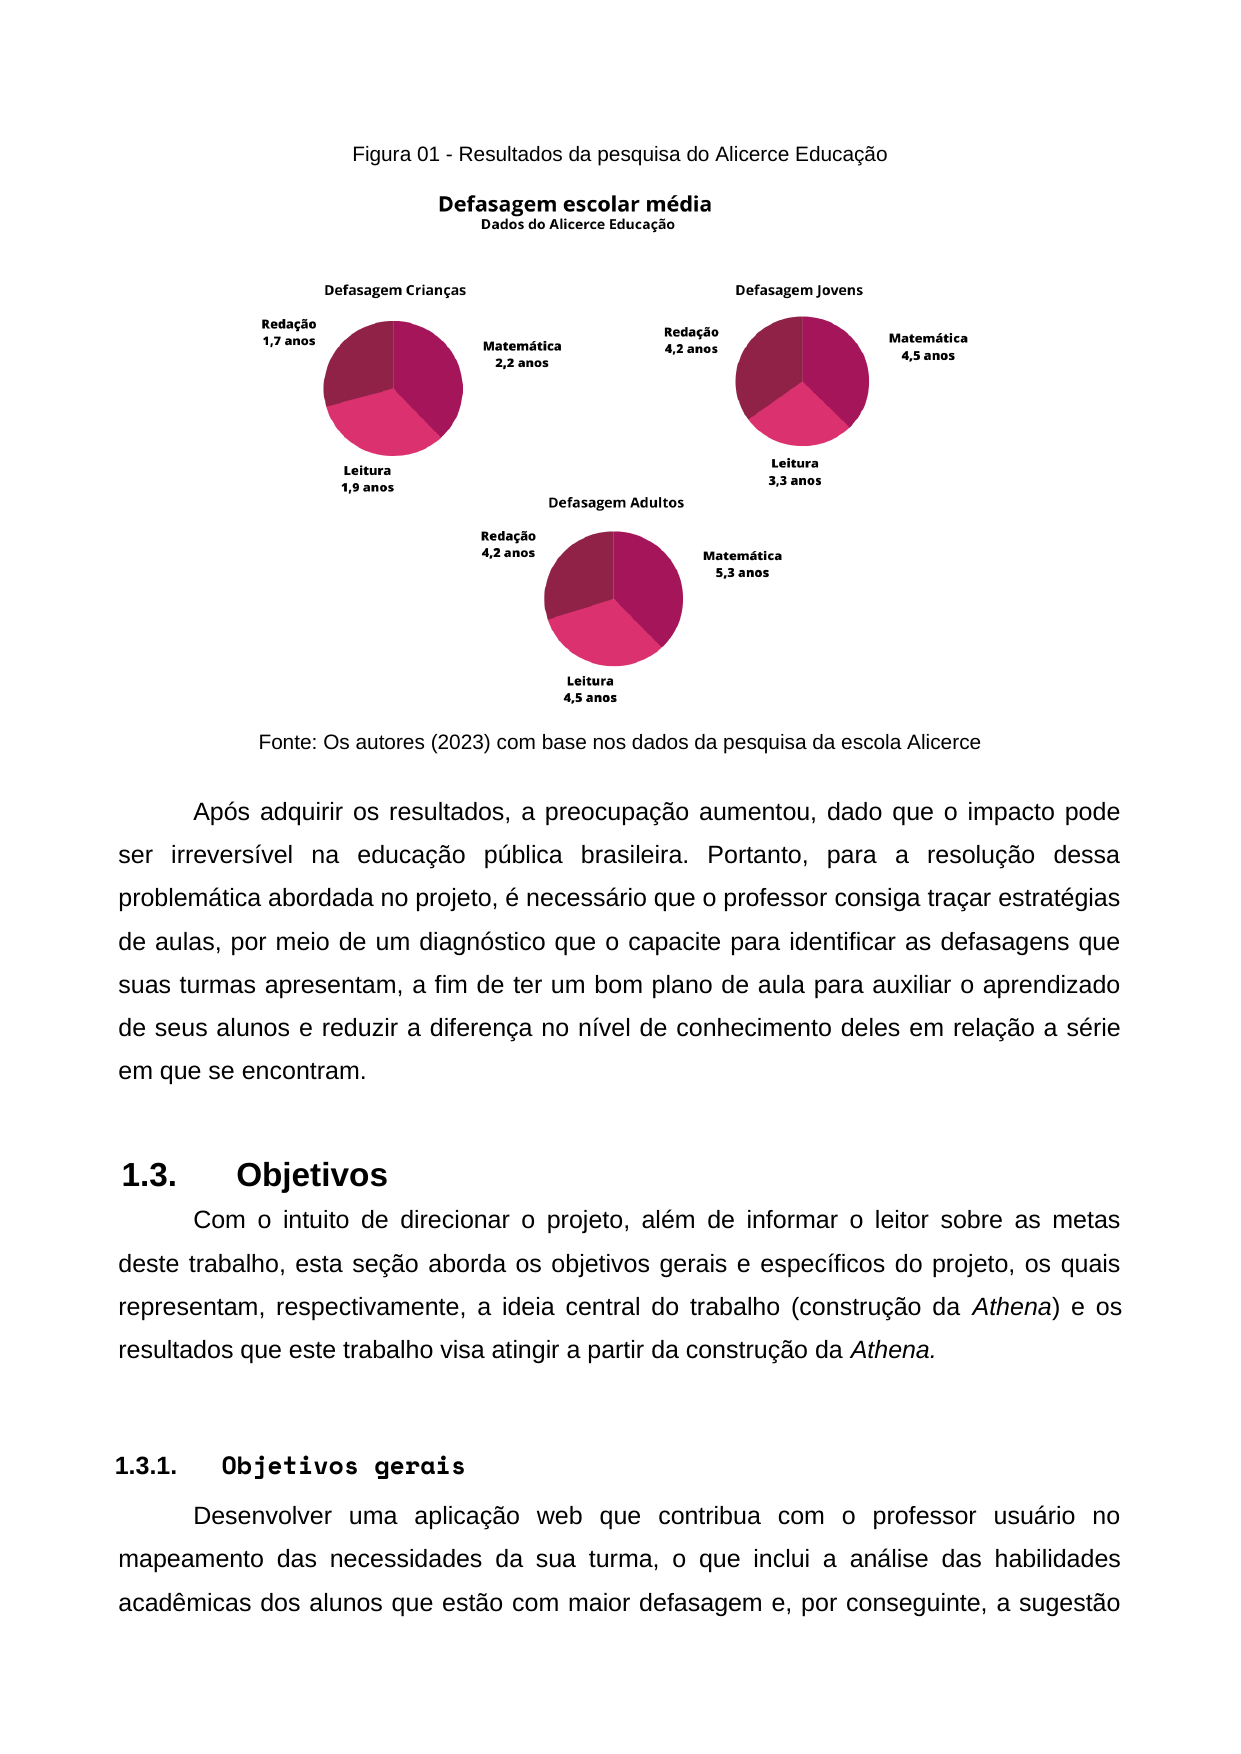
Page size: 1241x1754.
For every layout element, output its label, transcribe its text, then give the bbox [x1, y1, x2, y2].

text Com o intuito de direcionar o projeto, além de informar o leitor sobre as metas deste trabalho, esta seção aborda os objetivos gerais e específicos do projeto, os quais representam, respectivamente, a ideia central do trabalho (construção da Athena) e os resultados que este trabalho visa atingir a partir da construção da Athena. [118, 1206, 1122, 1364]
text Figura 01 - Resultados da pesquisa do Alicerce Educação [118, 142, 1122, 166]
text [118, 1501, 1122, 1616]
text Após adquirir os resultados, a preocupação aumentou, dado que o impacto pode ser irreversível na educação pública brasileira. Portanto, para a resolução dessa problemática abordada no projeto, é necessário que o professor consiga traçar estratégias de aulas, por meio de um diagnóstico que o capacite para identificar as defasagens que suas turmas apresentam, a fim de ter um bom plano de aula para auxiliar o aprendizado de seus alunos e reduzir a diferença no nível de conhecimento deles em relação a série em que se encontram. [118, 797, 1122, 1084]
text Fonte: Os autores (2023) com base nos dados da pesquisa da escola Alicerce [118, 730, 1122, 754]
picture [255, 166, 985, 730]
subtitle Objetivos gerais [177, 1446, 1122, 1483]
subtitle Objetivos [177, 1154, 1122, 1193]
